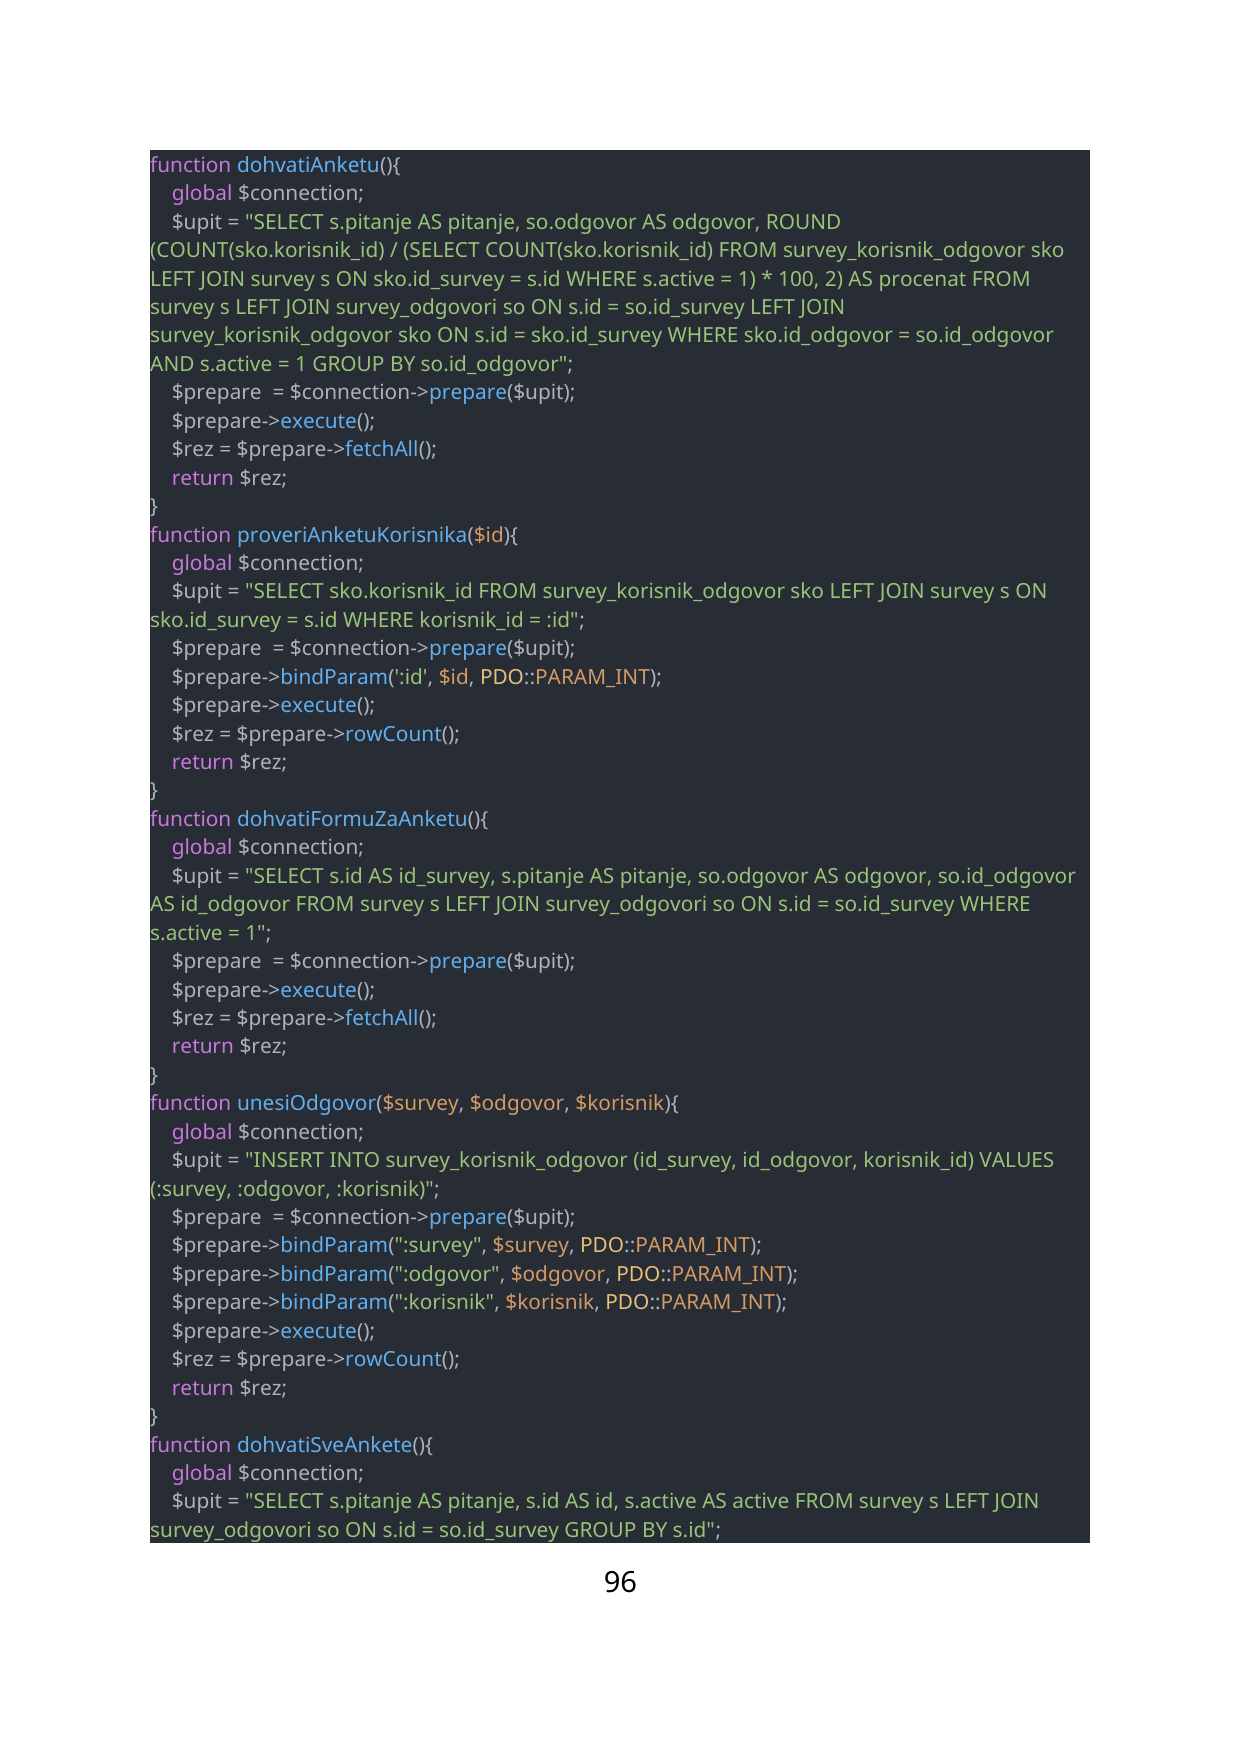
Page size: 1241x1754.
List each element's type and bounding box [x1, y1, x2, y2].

text [150, 150, 1090, 1543]
